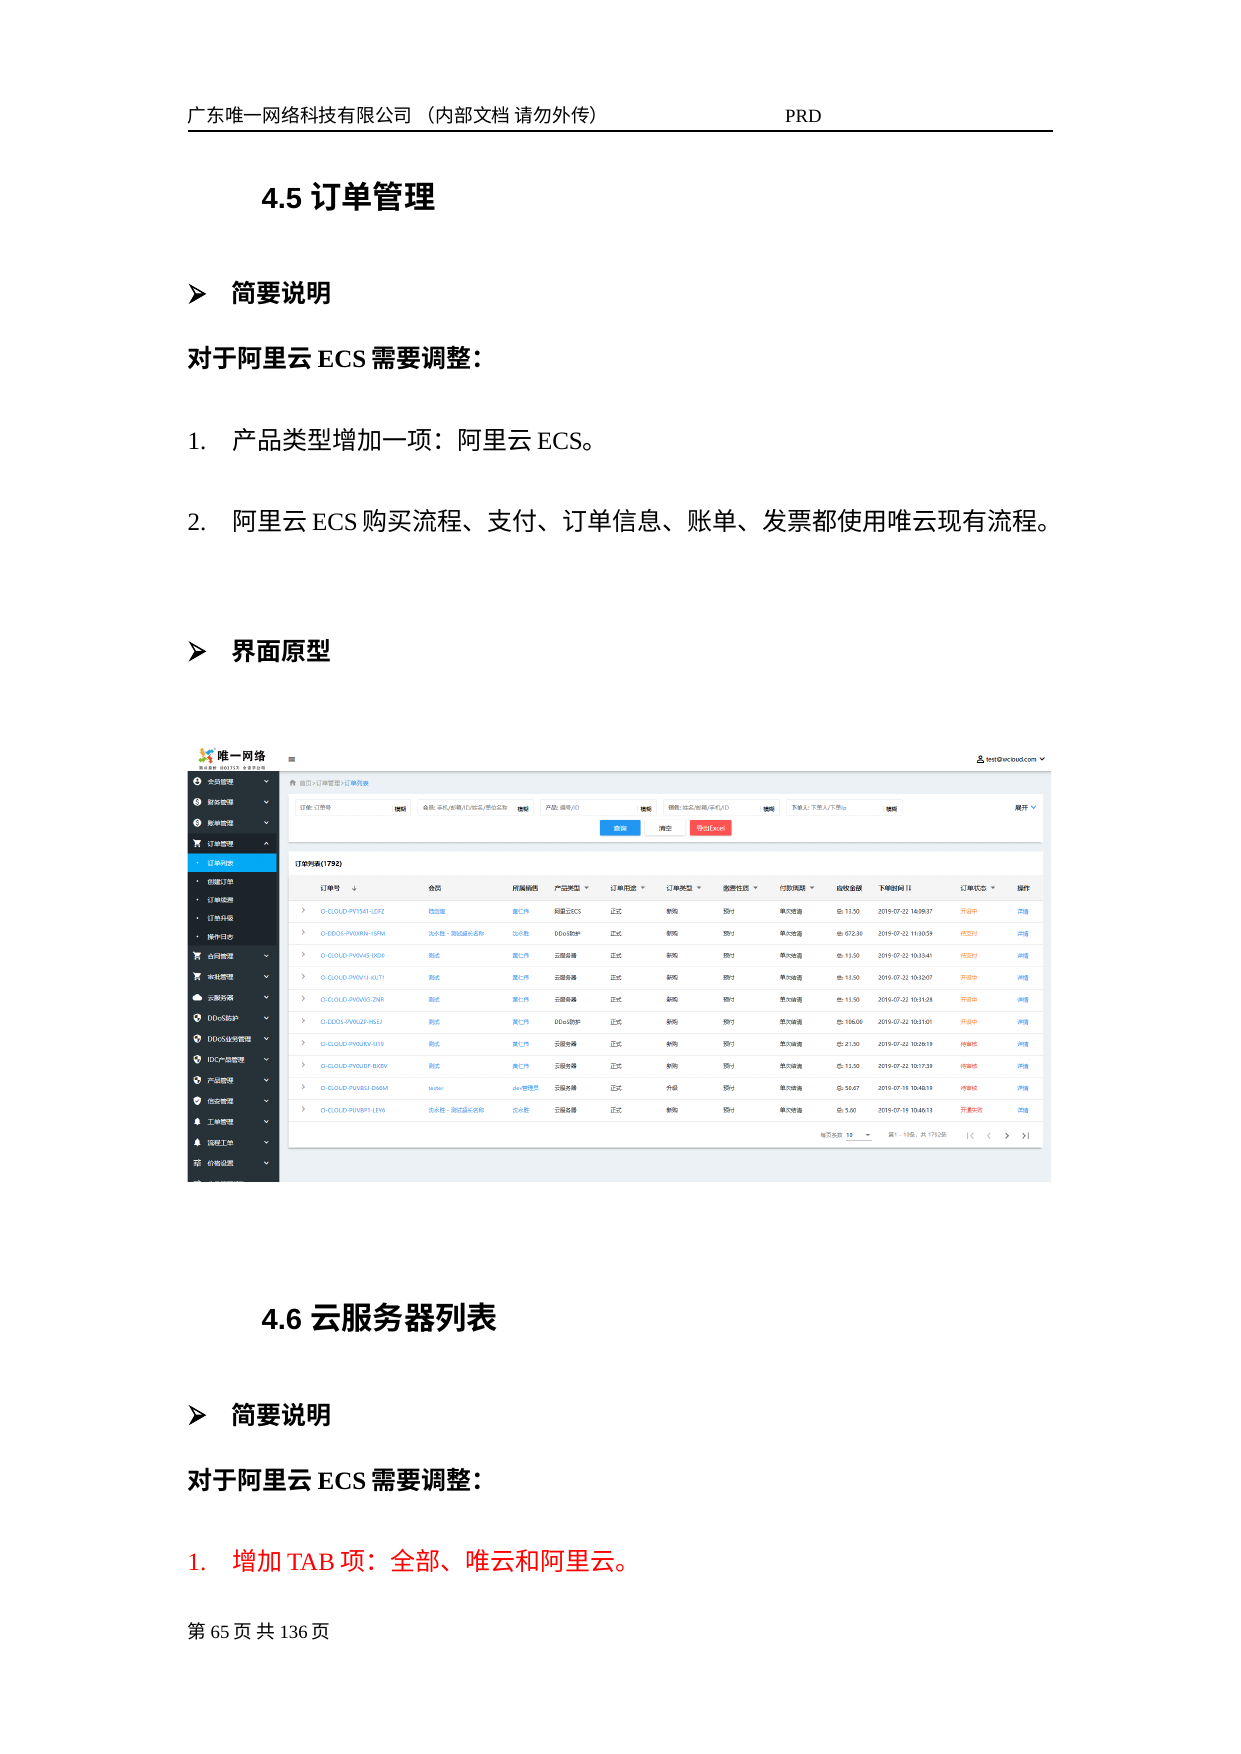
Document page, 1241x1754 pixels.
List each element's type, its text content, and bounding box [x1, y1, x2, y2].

list 界面原型 [187, 617, 1053, 682]
list 增加TAB项：全部、唯云和阿里云。 [187, 1527, 1053, 1592]
list 简要说明 [187, 1381, 1053, 1446]
subtitle 订单管理 [261, 162, 1053, 227]
picture [187, 747, 1052, 1182]
list 简要说明 [187, 259, 1053, 324]
text 对于阿里云ECS需要调整： [187, 1446, 1053, 1511]
subtitle 云服务器列表 [261, 1283, 1053, 1348]
list 阿里云ECS购买流程、支付、订单信息、账单、发票都使用唯云现有流程。 [187, 487, 1053, 552]
list 产品类型增加一项：阿里云ECS。 [187, 406, 1053, 471]
text 对于阿里云ECS需要调整： [187, 324, 1053, 389]
